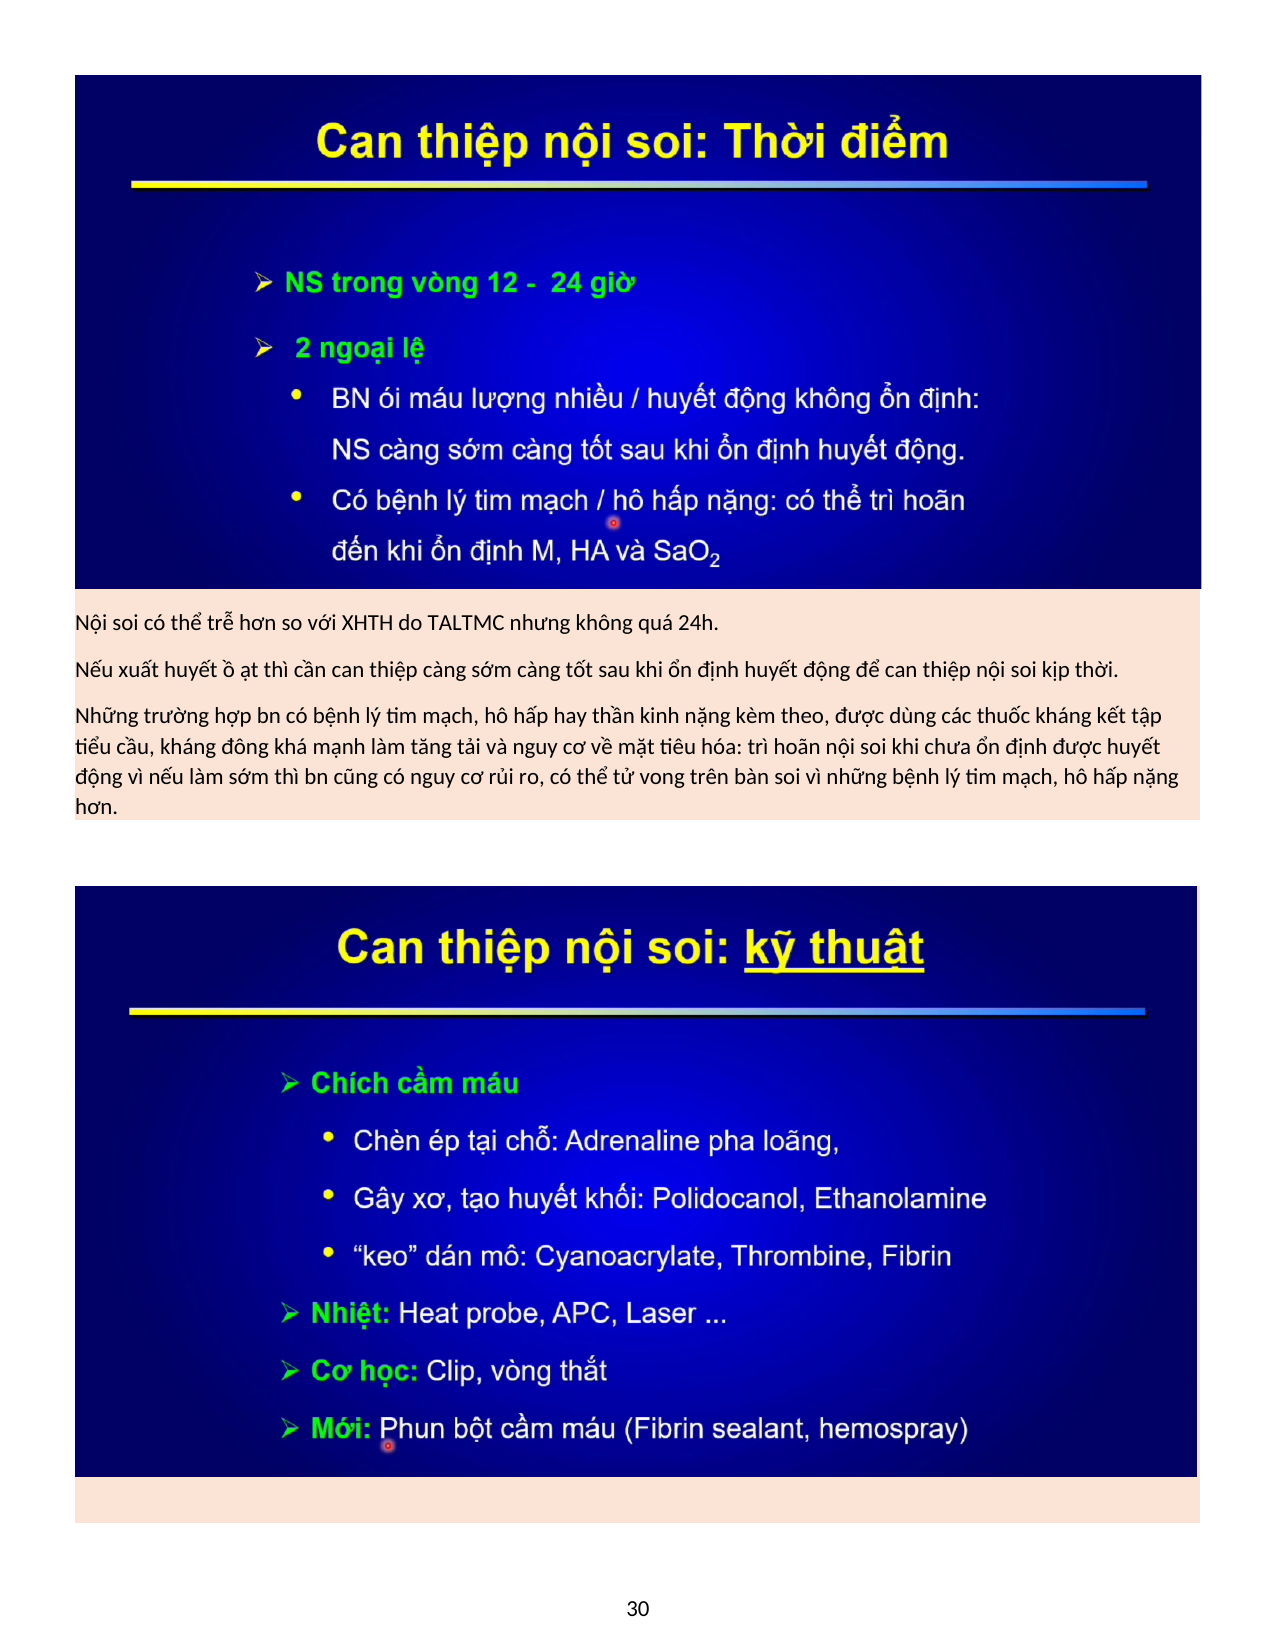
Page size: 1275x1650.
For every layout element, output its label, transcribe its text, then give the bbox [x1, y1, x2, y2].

text Những trường hợp bn có bệnh lý tim mạch, hô hấp hay thần kinh nặng kèm theo, được dùng các thuốc kháng kết tập tiểu cầu, kháng đông khá mạnh làm tăng tải và nguy cơ về mặt tiêu hóa: trì hoãn nội soi khi chưa ổn định được huyết động vì nếu làm sớm thì bn cũng có nguy cơ rủi ro, có thể tử vong trên bàn soi vì những bệnh lý tim mạch, hô hấp nặng hơn. [75, 702, 1200, 820]
picture [75, 886, 1197, 1477]
text Nếu xuất huyết ồ ạt thì cần can thiệp càng sớm càng tốt sau khi ổn định huyết động để can thiệp nội soi kịp thời. [75, 655, 1200, 683]
text Nội soi có thể trễ hơn so với XHTH do TALTMC nhưng không quá 24h. [75, 608, 1200, 636]
picture [75, 75, 1202, 589]
